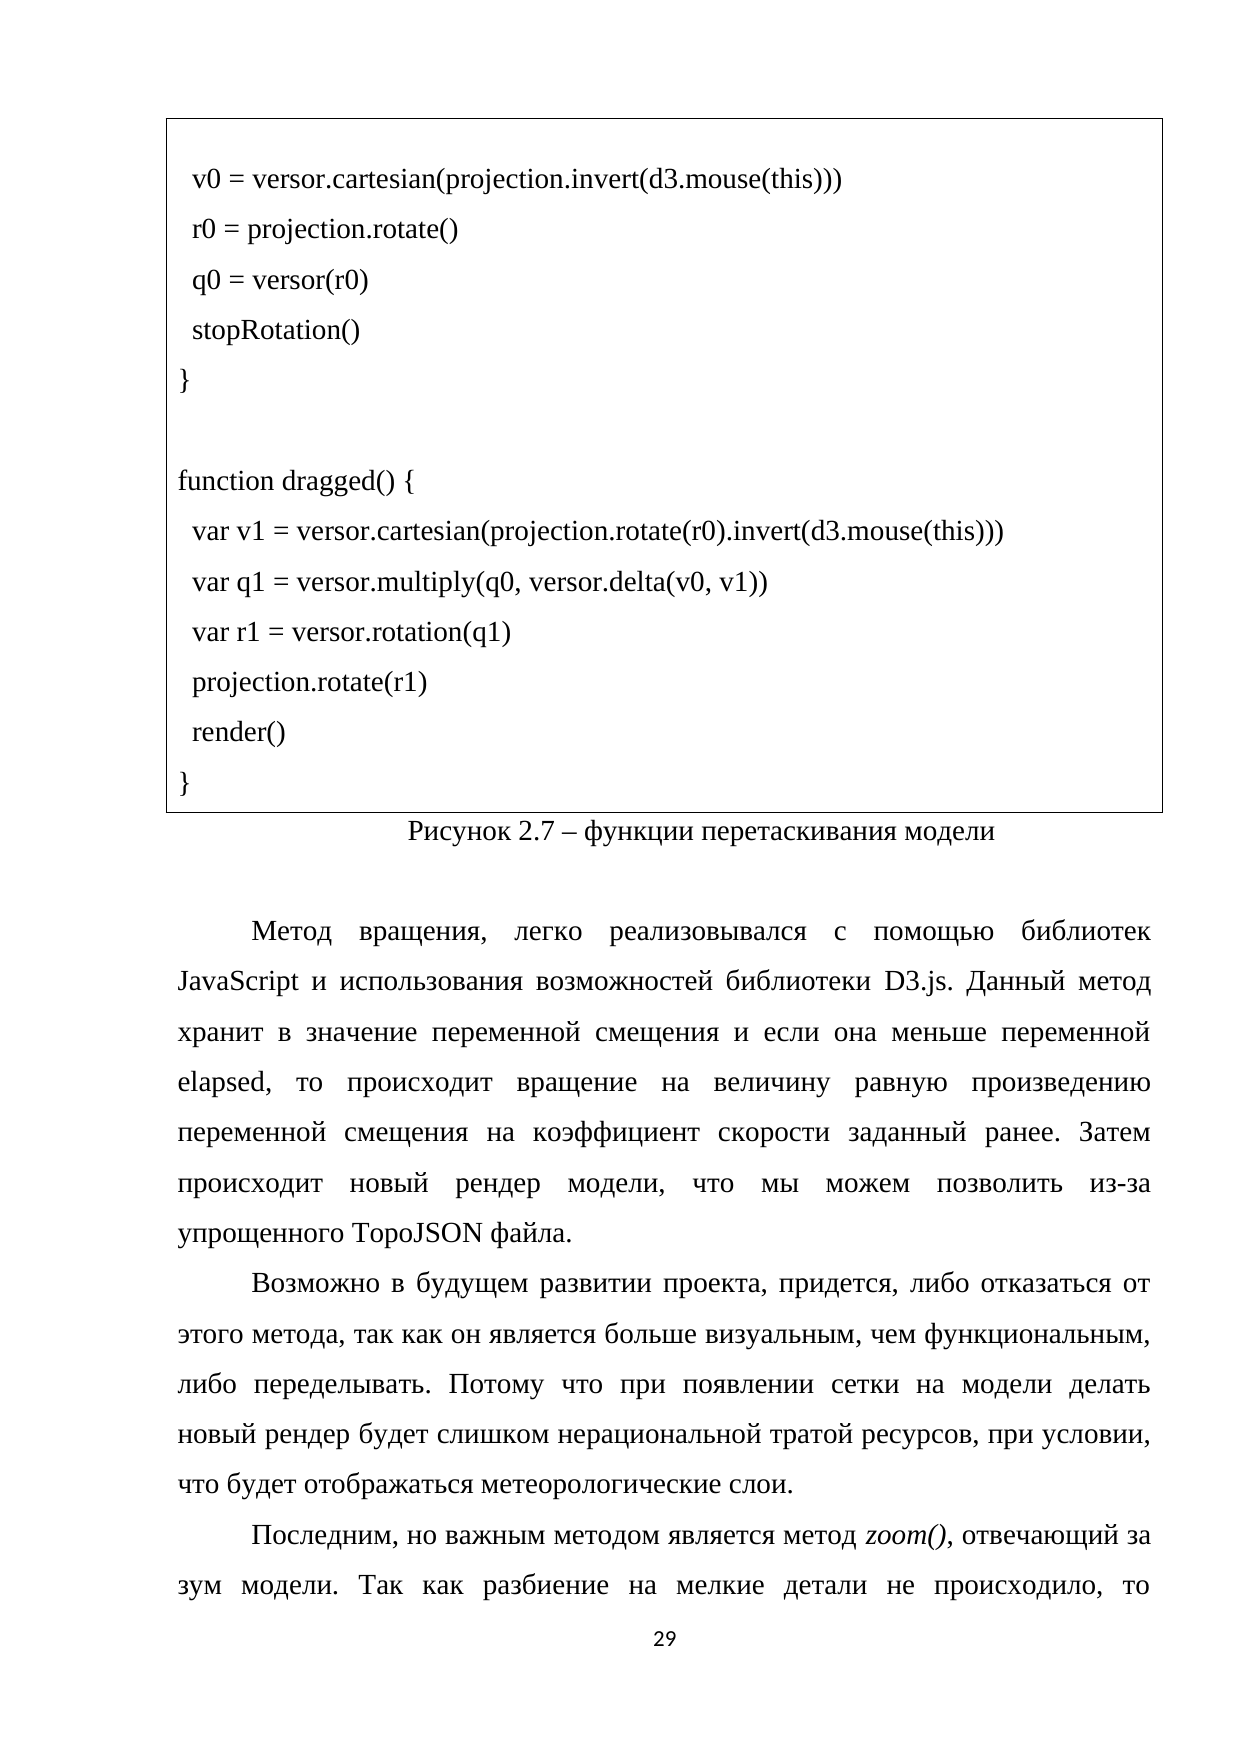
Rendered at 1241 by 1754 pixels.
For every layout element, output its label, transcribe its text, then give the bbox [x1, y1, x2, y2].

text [177, 1517, 1152, 1601]
text Рисунок 2.7 – функции перетаскивания модели [177, 813, 1152, 846]
text Метод вращения, легко реализовывался с помощью библиотек JavaScript и использования возможностей библиотеки D3.js. Данный метод хранит в значение переменной смещения и если она меньше переменной elapsed, то происходит вращение на величину равную произведению переменной смещения на коэффициент скорости заданный ранее. Затем происходит новый рендер модели, что мы можем позволить из-за упрощенного TopoJSON файла. [177, 913, 1152, 1249]
text Возможно в будущем развитии проекта, придется, либо отказаться от этого метода, так как он является больше визуальным, чем функциональным, либо переделывать. Потому что при появлении сетки на модели делать новый рендер будет слишком нерациональной тратой ресурсов, при условии, что будет отображаться метеорологические слои. [177, 1265, 1152, 1500]
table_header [167, 119, 1162, 812]
